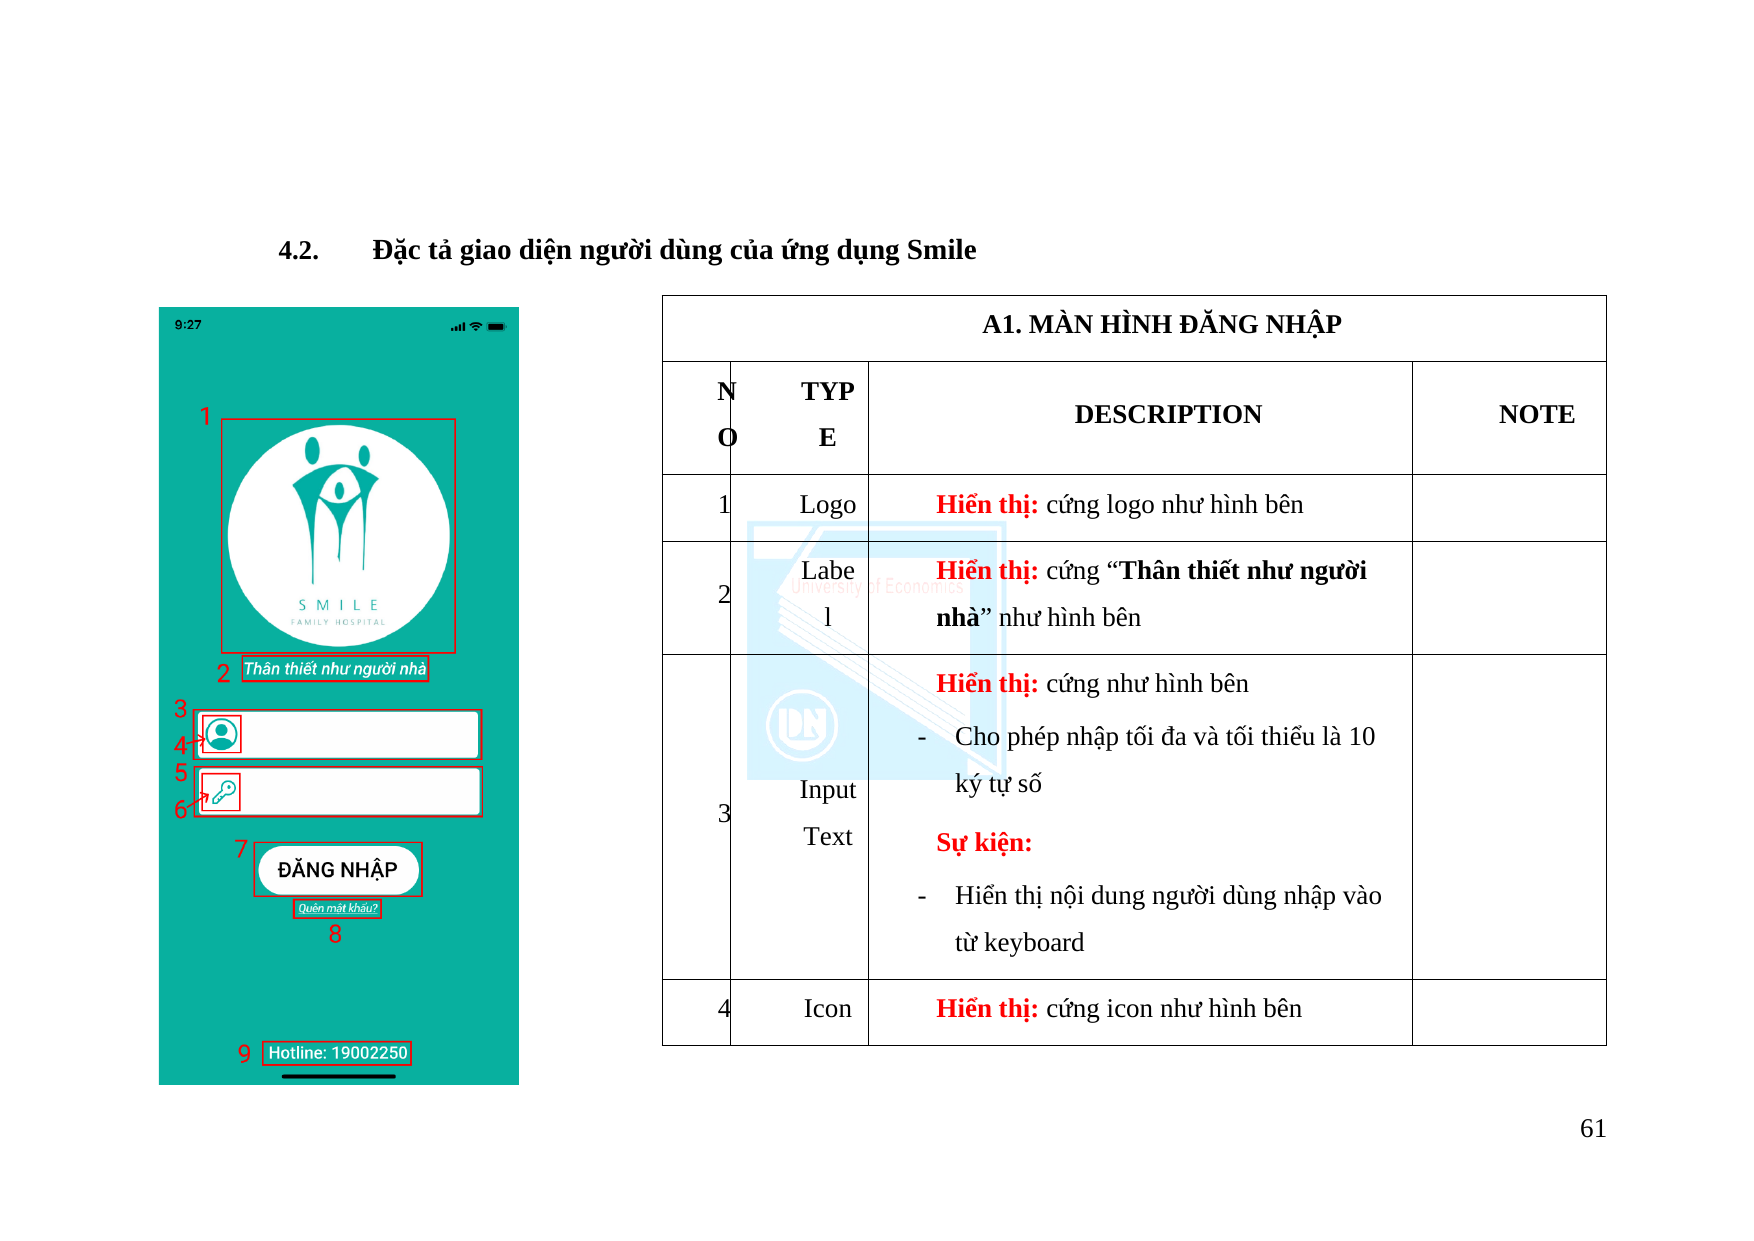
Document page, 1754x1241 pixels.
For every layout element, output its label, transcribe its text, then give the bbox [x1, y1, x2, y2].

subtitle Đặc tả giao diện người dùng của ứng dụng Smile [203, 232, 1607, 266]
table_cell [1413, 475, 1606, 541]
table_cell Hiển thị: cứng logo như hình bên [869, 475, 1412, 541]
table_cell 3 [663, 655, 730, 979]
table_cell 2 [663, 542, 730, 654]
table_cell 1 [663, 475, 730, 541]
table_cell 4 [663, 980, 730, 1045]
table_header A1. MÀN HÌNH ĐĂNG NHẬP [663, 296, 1606, 361]
table_cell Input Text [731, 655, 868, 979]
table_cell [1413, 655, 1606, 979]
table_cell DESCRIPTION [869, 362, 1412, 474]
table_header [147, 295, 662, 1045]
table_cell Label [731, 542, 868, 654]
table_cell [1413, 542, 1606, 654]
table_cell NOTE [1413, 362, 1606, 474]
table_cell NO [663, 362, 730, 474]
table_cell Hiển thị: cứng icon như hình bên [869, 980, 1412, 1045]
table_cell Logo [731, 475, 868, 541]
picture [158, 307, 519, 1085]
table_cell TYPE [731, 362, 868, 474]
table_cell [1413, 980, 1606, 1045]
table_cell Hiển thị: cứng “Thân thiết như người nhà” như hình bên [869, 542, 1412, 654]
table_cell Hiển thị: cứng như hình bên Cho phép nhập tối đa và tối thiểu là 10 ký tự số Sự kiện: Hiển thị nội dung người dùng nhập vào từ keyboard [869, 655, 1412, 979]
table_cell Icon [731, 980, 868, 1045]
